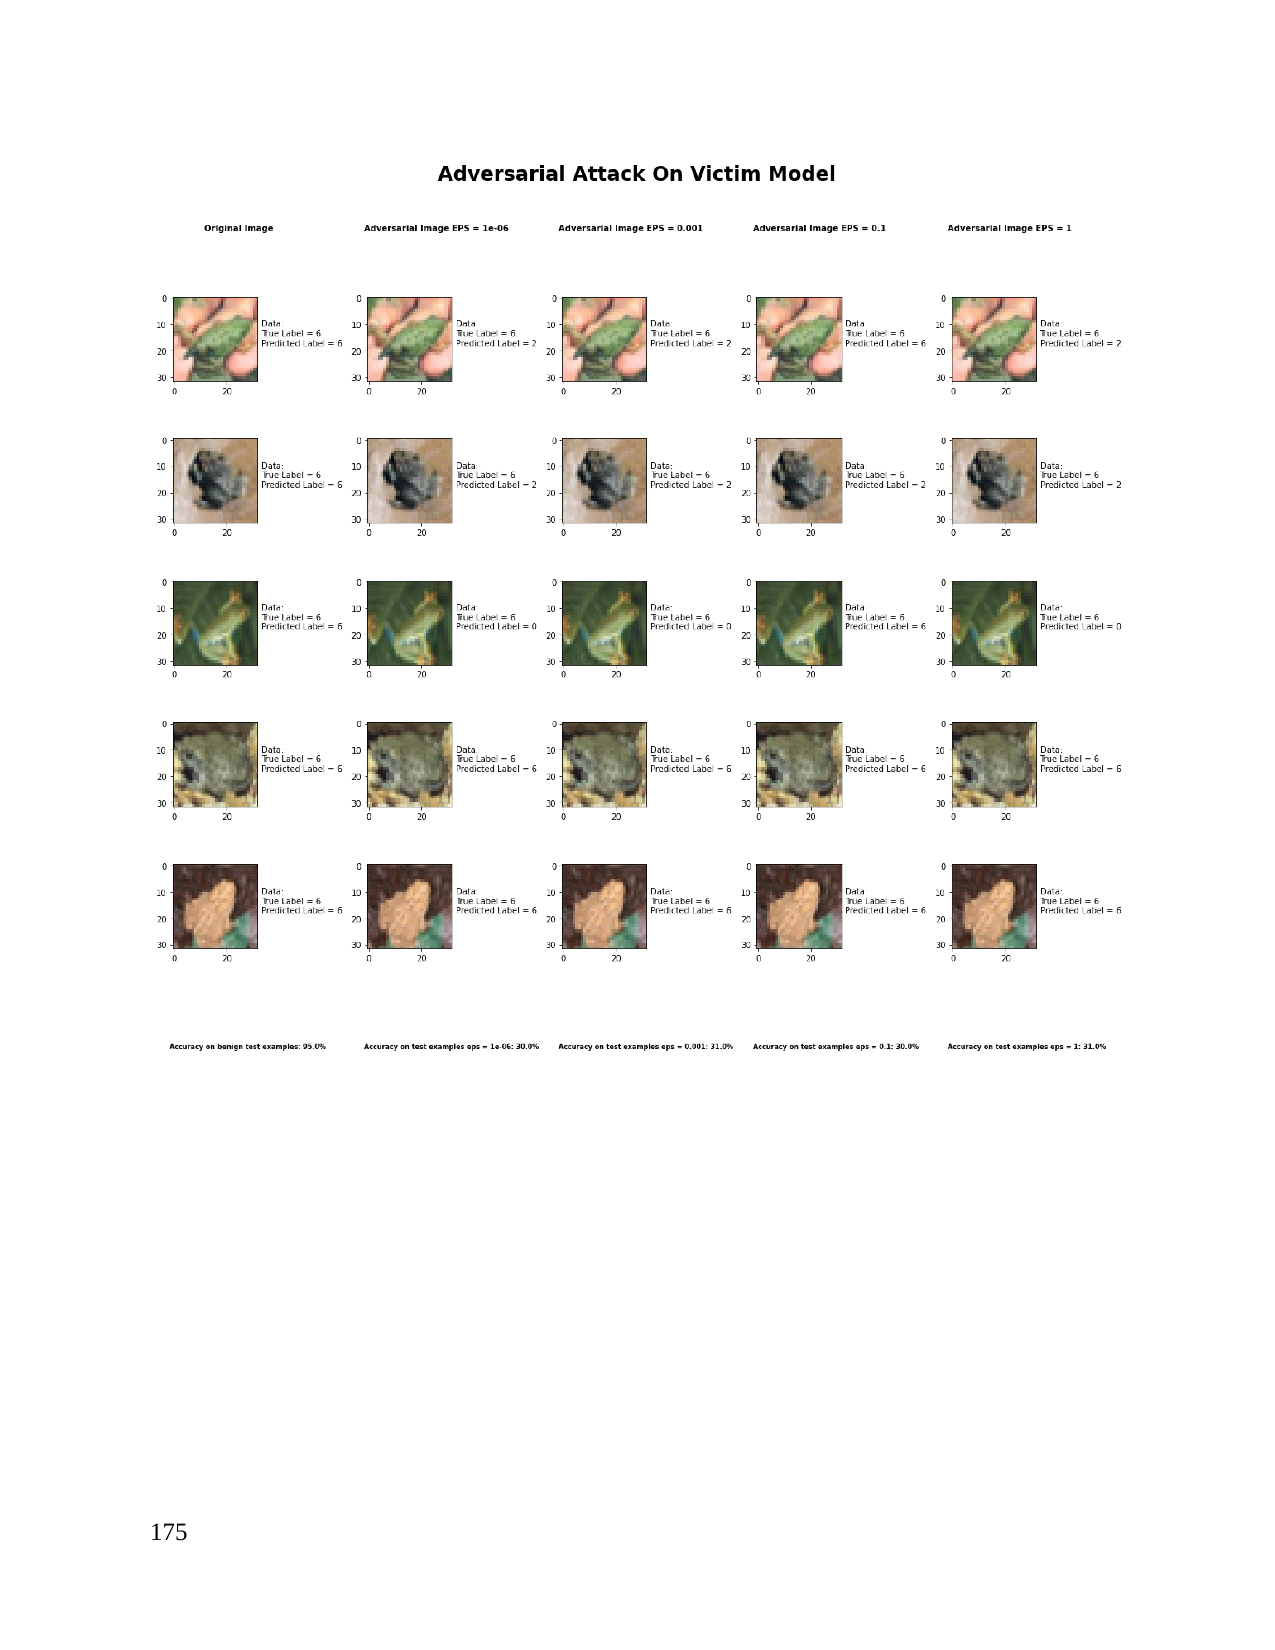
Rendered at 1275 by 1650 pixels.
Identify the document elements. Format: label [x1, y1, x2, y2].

picture [150, 150, 1125, 1096]
